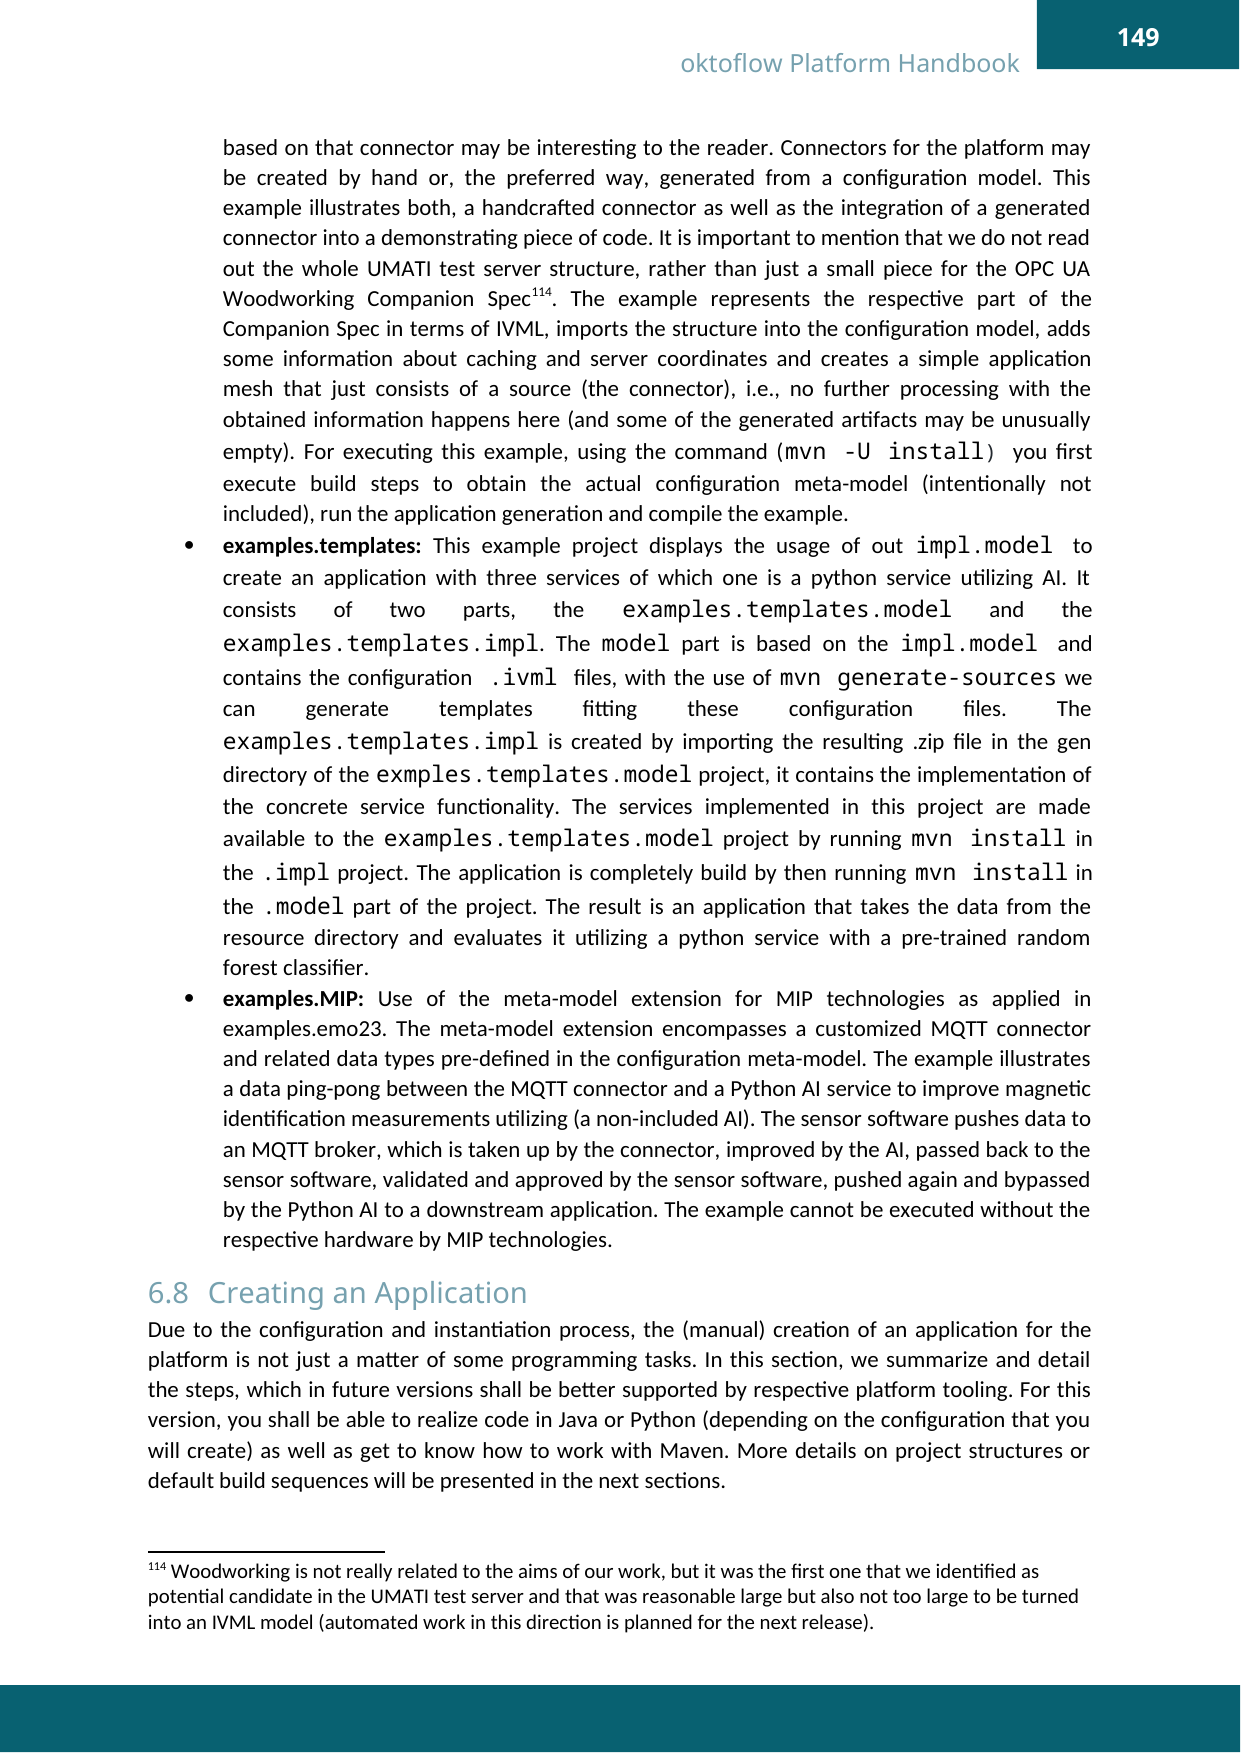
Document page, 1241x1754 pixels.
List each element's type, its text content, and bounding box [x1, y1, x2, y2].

list examples.MIP: Use of the meta-model extension for MIP technologies as applied in examples.emo23. The meta-model extension encompasses a customized MQTT connector and related data types pre-defined in the configuration meta-model. The example illustrates a data ping-pong between the MQTT connector and a Python AI service to improve magnetic identification measurements utilizing (a non-included AI). The sensor software pushes data to an MQTT broker, which is taken up by the connector, improved by the AI, passed back to the sensor software, validated and approved by the sensor software, pushed again and bypassed by the Python AI to a downstream application. The example cannot be executed without the respective hardware by MIP technologies. [185, 984, 1093, 1253]
list examples.templates: This example project displays the usage of out impl.model to create an application with three services of which one is a python service utilizing AI. It consists of two parts, the examples.templates.model and the examples.templates.impl. The model part is based on the impl.model and contains the configuration .ivml files, with the use of mvn generate-sources we can generate templates fitting these configuration files. The examples.templates.impl is created by importing the resulting .zip file in the gen directory of the exmples.templates.model project, it contains the implementation of the concrete service functionality. The services implemented in this project are made available to the examples.templates.model project by running mvn install in the .impl project. The application is completely build by then running mvn install in the .model part of the project. The result is an application that takes the data from the resource directory and evaluates it utilizing a python service with a pre-trained random forest classifier. [185, 529, 1093, 981]
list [185, 133, 1093, 527]
subtitle Creating an Application [148, 1272, 1093, 1312]
text Due to the configuration and instantiation process, the (manual) creation of an application for the platform is not just a matter of some programming tasks. In this section, we summarize and detail the steps, which in future versions shall be better supported by respective platform tooling. For this version, you shall be able to realize code in Java or Python (depending on the configuration that you will create) as well as get to know how to work with Maven. More details on project structures or default build sequences will be presented in the next sections. [148, 1315, 1093, 1494]
